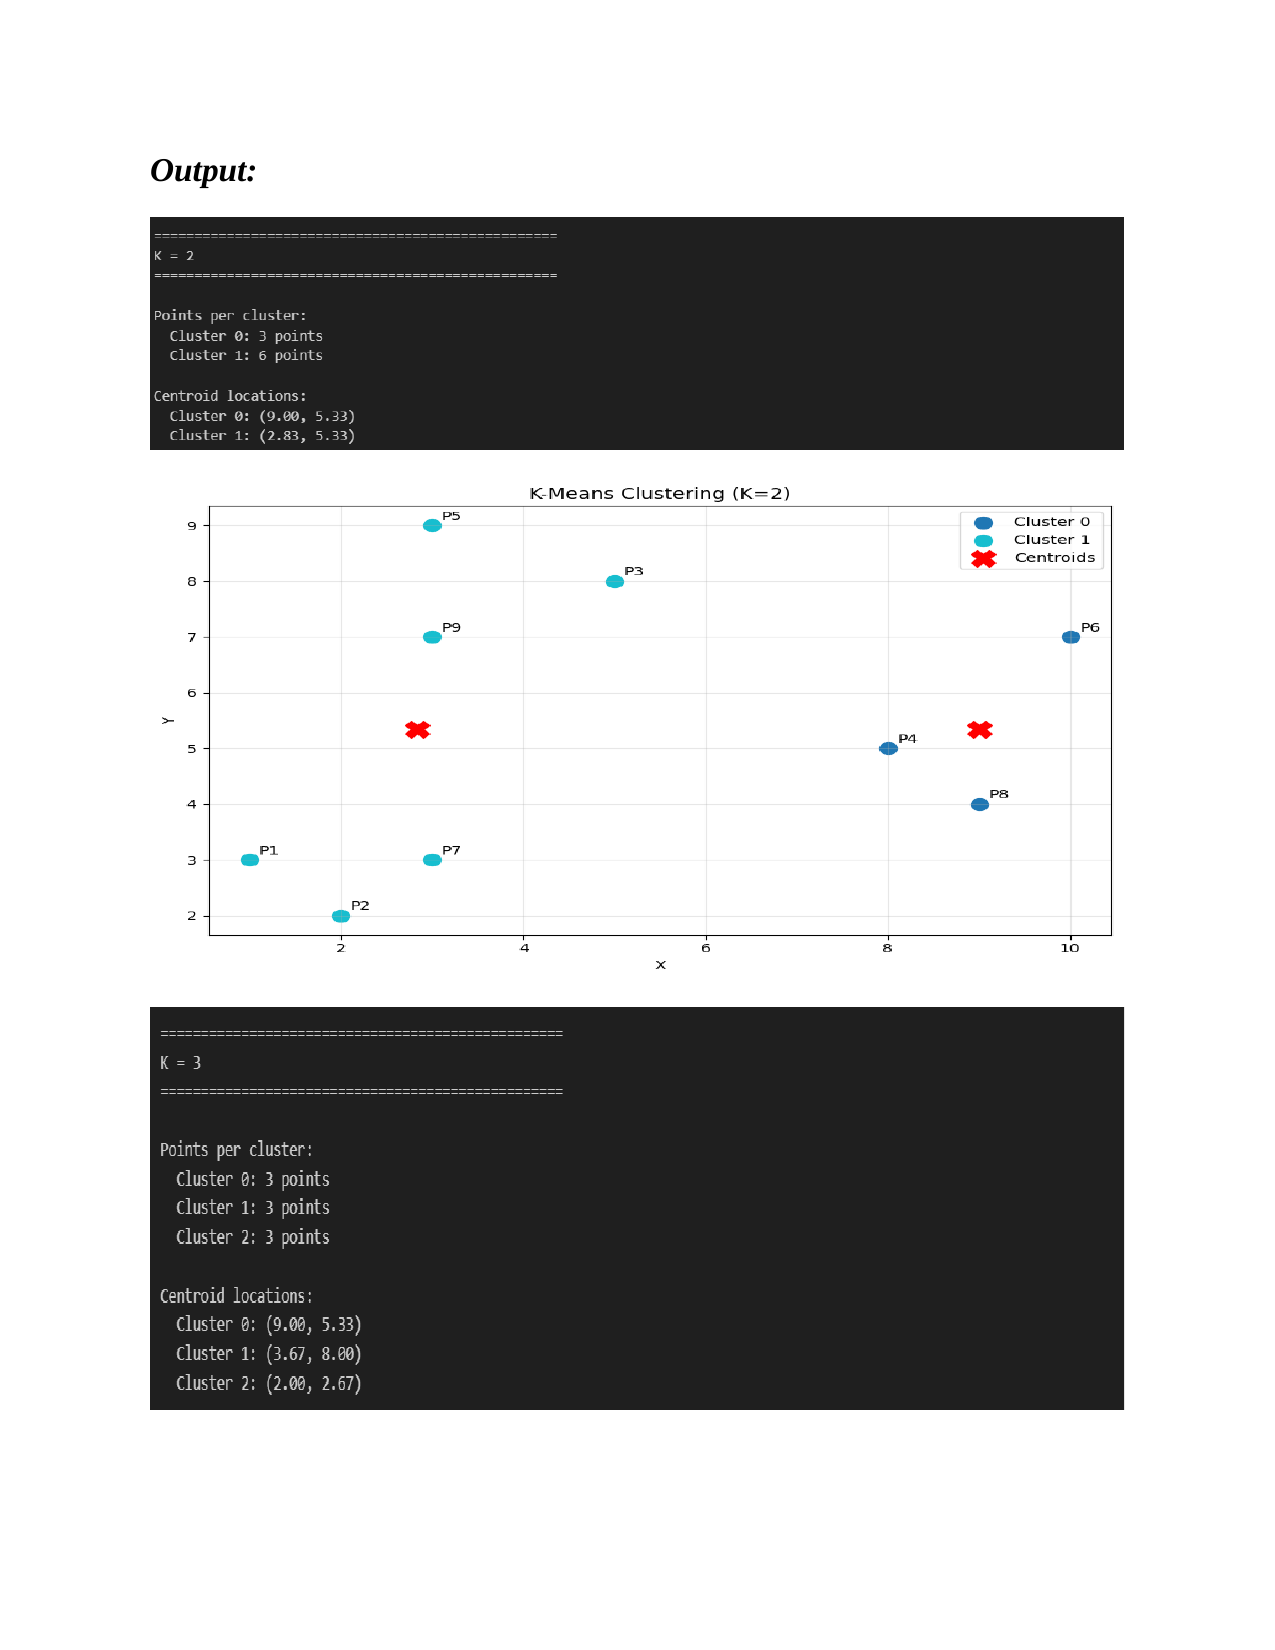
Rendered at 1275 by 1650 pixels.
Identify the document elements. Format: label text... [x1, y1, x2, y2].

picture [150, 478, 1124, 980]
picture [150, 217, 1124, 450]
picture [150, 1007, 1125, 1410]
